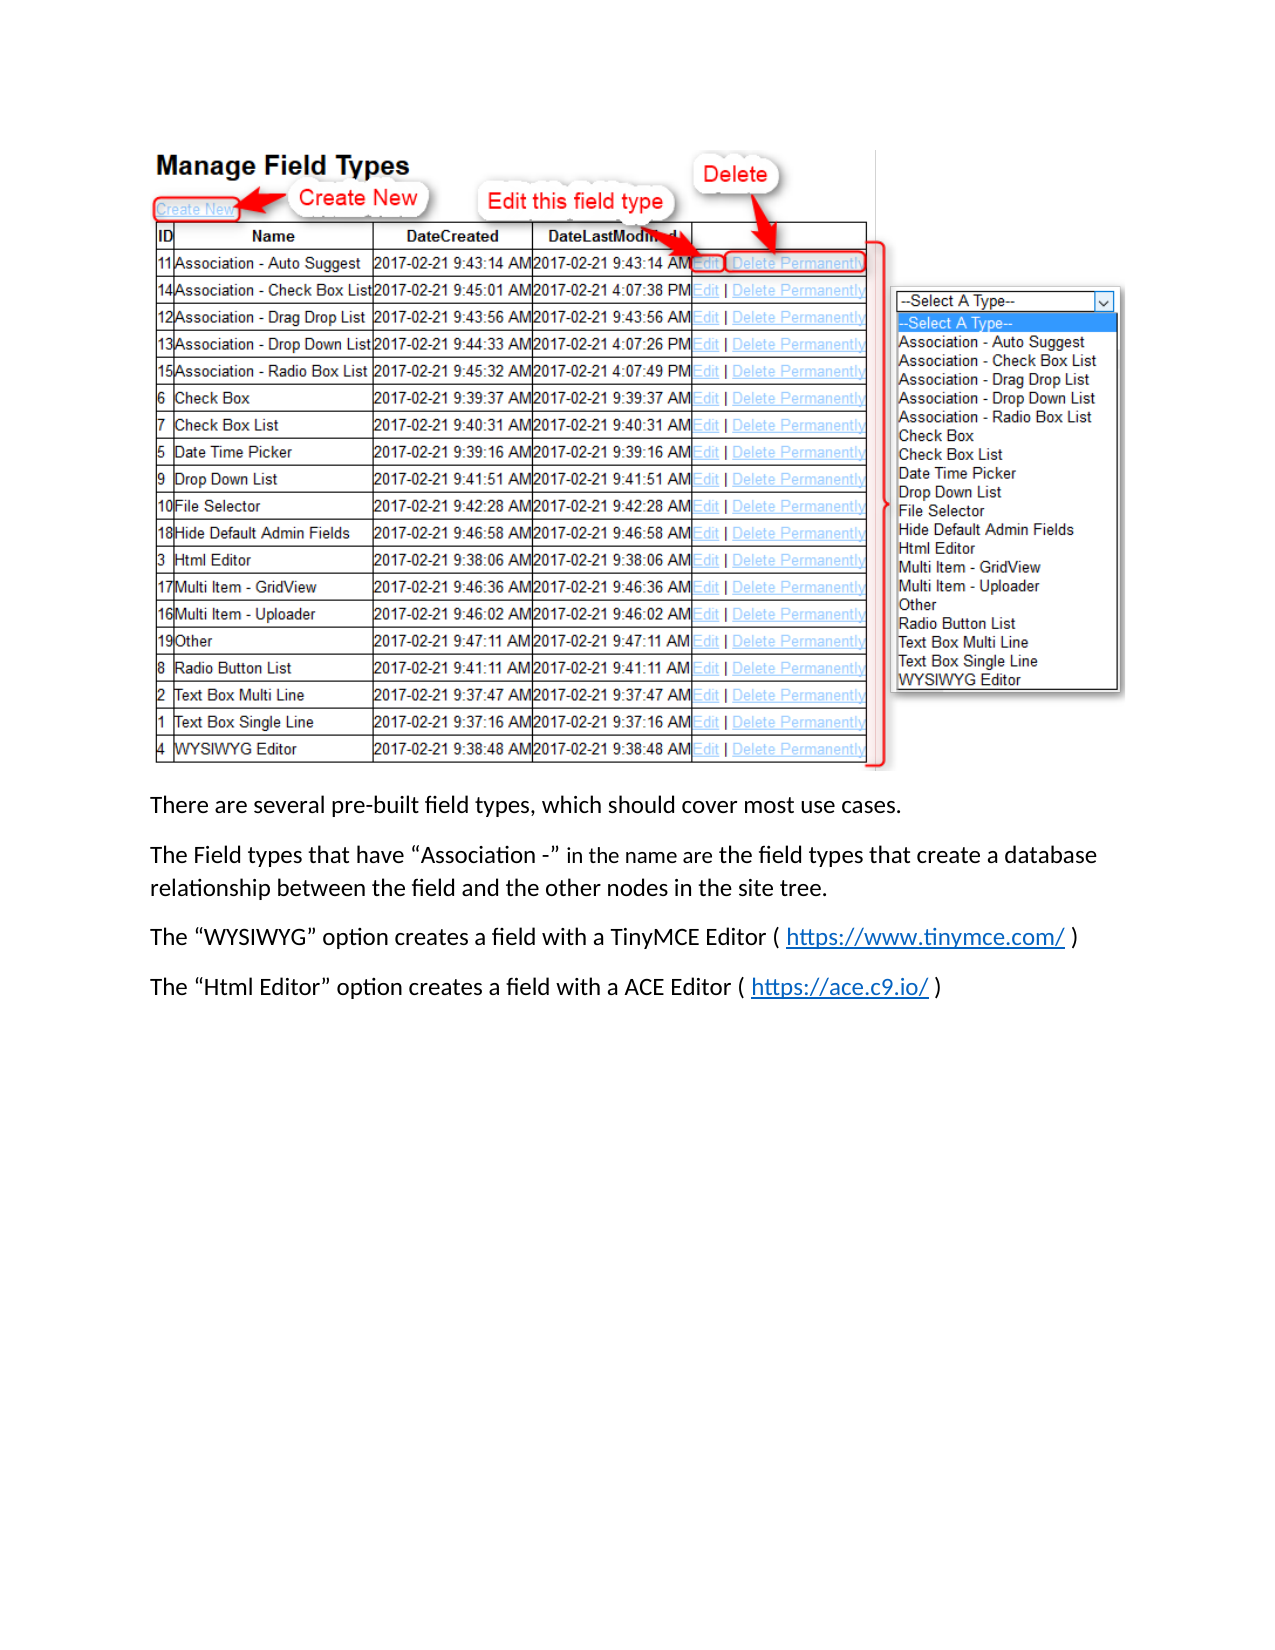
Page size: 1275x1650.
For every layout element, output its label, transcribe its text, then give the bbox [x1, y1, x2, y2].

text The “WYSIWYG” option creates a field with a TinyMCE Editor ( https://www.tinymce.com/ ) [150, 921, 1125, 952]
text The Field types that have “Association -” in the name are the field types that create a database relationship between the field and the other nodes in the site tree. [150, 839, 1125, 902]
text The “Html Editor” option creates a field with a ACE Editor ( https://ace.c9.io/ ) [150, 971, 1125, 1001]
picture [150, 150, 1125, 771]
text There are several pre-built field types, which should cover most use cases. [150, 789, 1125, 820]
